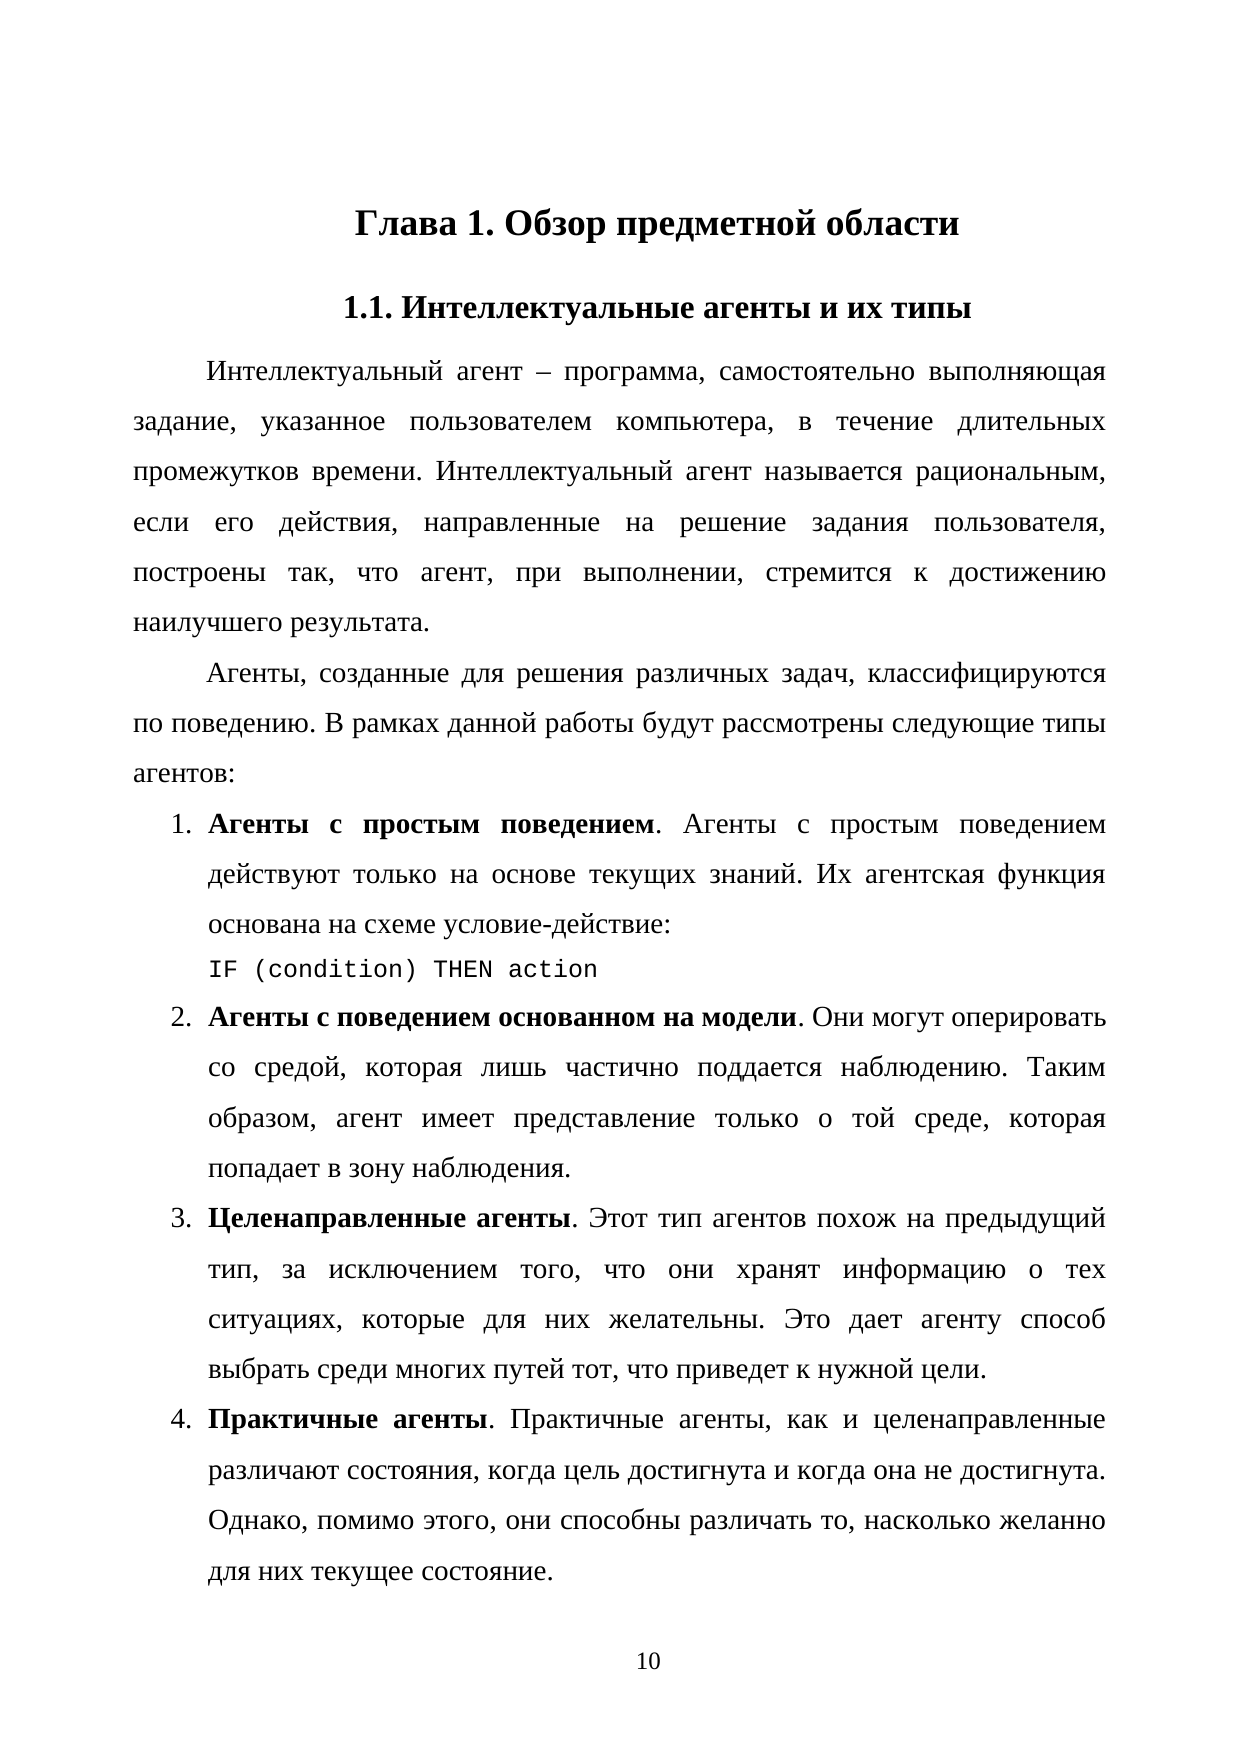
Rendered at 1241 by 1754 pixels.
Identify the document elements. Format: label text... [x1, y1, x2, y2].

list Агенты с простым поведением. Агенты с простым поведением действуют только на основе текущих знаний. Их агентская функция основана на схеме условие-действие: [170, 806, 1107, 940]
subtitle 1.1. Интеллектуальные агенты и их типы [133, 287, 1107, 325]
list Практичные агенты. Практичные агенты, как и целенаправленные различают состояния, когда цель достигнута и когда она не достигнута. Однако, помимо этого, они способны различать то, насколько желанно для них текущее состояние. [170, 1402, 1107, 1586]
list Агенты с поведением основанном на модели. Они могут оперировать со средой, которая лишь частично поддается наблюдению. Таким образом, агент имеет представление только о той среде, которая попадает в зону наблюдения. [170, 999, 1107, 1184]
list Целенаправленные агенты. Этот тип агентов похож на предыдущий тип, за исключением того, что они хранят информацию о тех ситуациях, которые для них желательны. Это дает агенту способ выбрать среди многих путей тот, что приведет к нужной цели. [170, 1200, 1107, 1385]
text Агенты, созданные для решения различных задач, классифицируются по поведению. В рамках данной работы будут рассмотрены следующие типы агентов: [133, 655, 1107, 789]
text IF (condition) THEN action [208, 957, 1107, 985]
text Интеллектуальный агент – программа, самостоятельно выполняющая задание, указанное пользователем компьютера, в течение длительных промежутков времени. Интеллектуальный агент называется рациональным, если его действия, направленные на решение задания пользователя, построены так, что агент, при выполнении, стремится к достижению наилучшего результата. [133, 353, 1107, 638]
subtitle Глава 1. Обзор предметной области [133, 200, 1107, 243]
